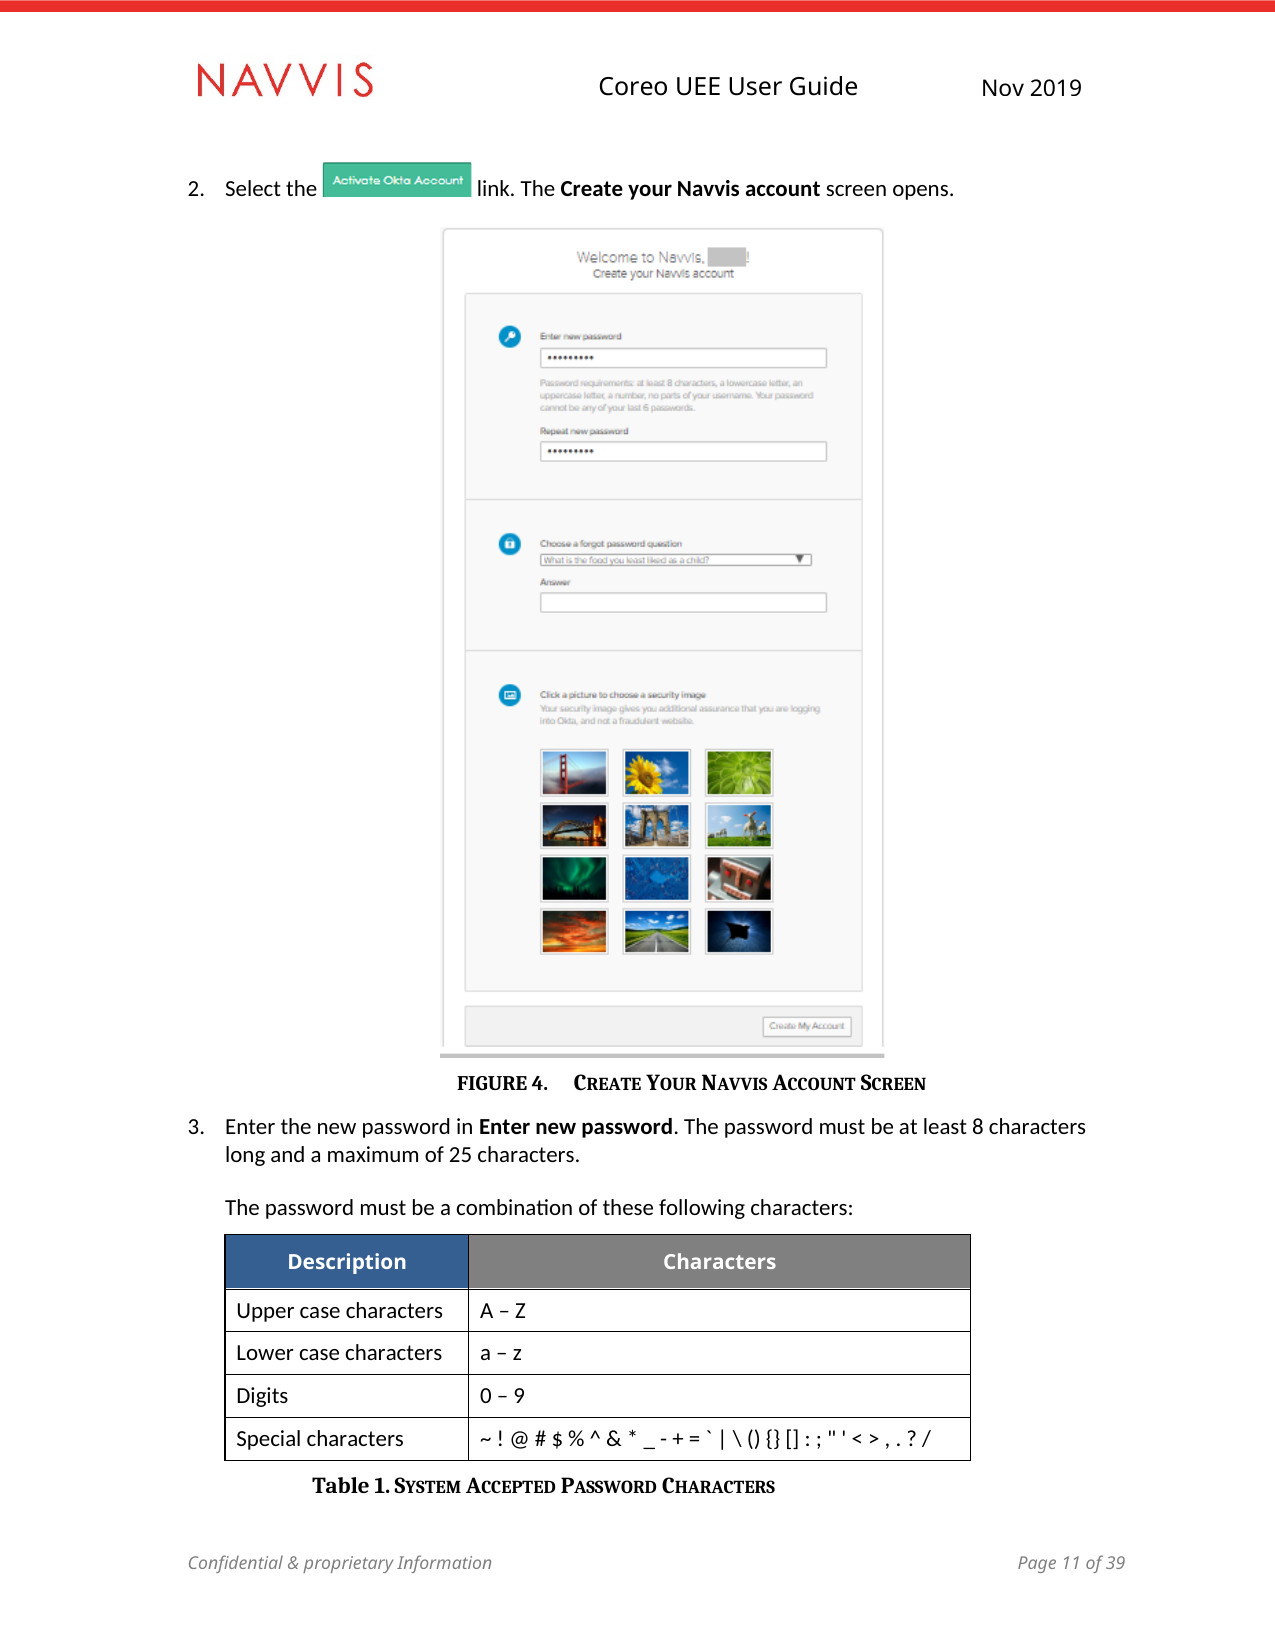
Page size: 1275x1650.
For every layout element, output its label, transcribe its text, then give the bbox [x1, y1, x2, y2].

picture [187, 55, 383, 104]
table_cell 0 – 9 [469, 1375, 970, 1417]
table_cell A – Z [469, 1290, 970, 1331]
table_cell Lower case characters [226, 1332, 468, 1374]
text Create Your Navvis Account Screen [296, 1070, 1087, 1096]
table_header Characters [469, 1235, 970, 1288]
table_cell Upper case characters [226, 1290, 468, 1331]
picture [440, 227, 885, 1058]
table_cell Digits [226, 1375, 468, 1417]
table_cell a – z [469, 1332, 970, 1374]
list Select the link. The Create your Navvis account screen opens. [187, 162, 1087, 202]
text The password must be a combination of these following characters: [225, 1193, 1087, 1221]
table_cell ~ ! @ # $ % ^ & * _ - + = ` | \ () {} [] : ; " ' < > , . ? / [469, 1418, 970, 1460]
table_cell Special characters [226, 1418, 468, 1460]
table_header Description [226, 1235, 468, 1288]
text System Accepted Password Characters [312, 1473, 1087, 1499]
list Enter the new password in Enter new password. The password must be at least 8 characters long and a maximum of 25 characters. [187, 1112, 1087, 1168]
picture [322, 162, 472, 197]
